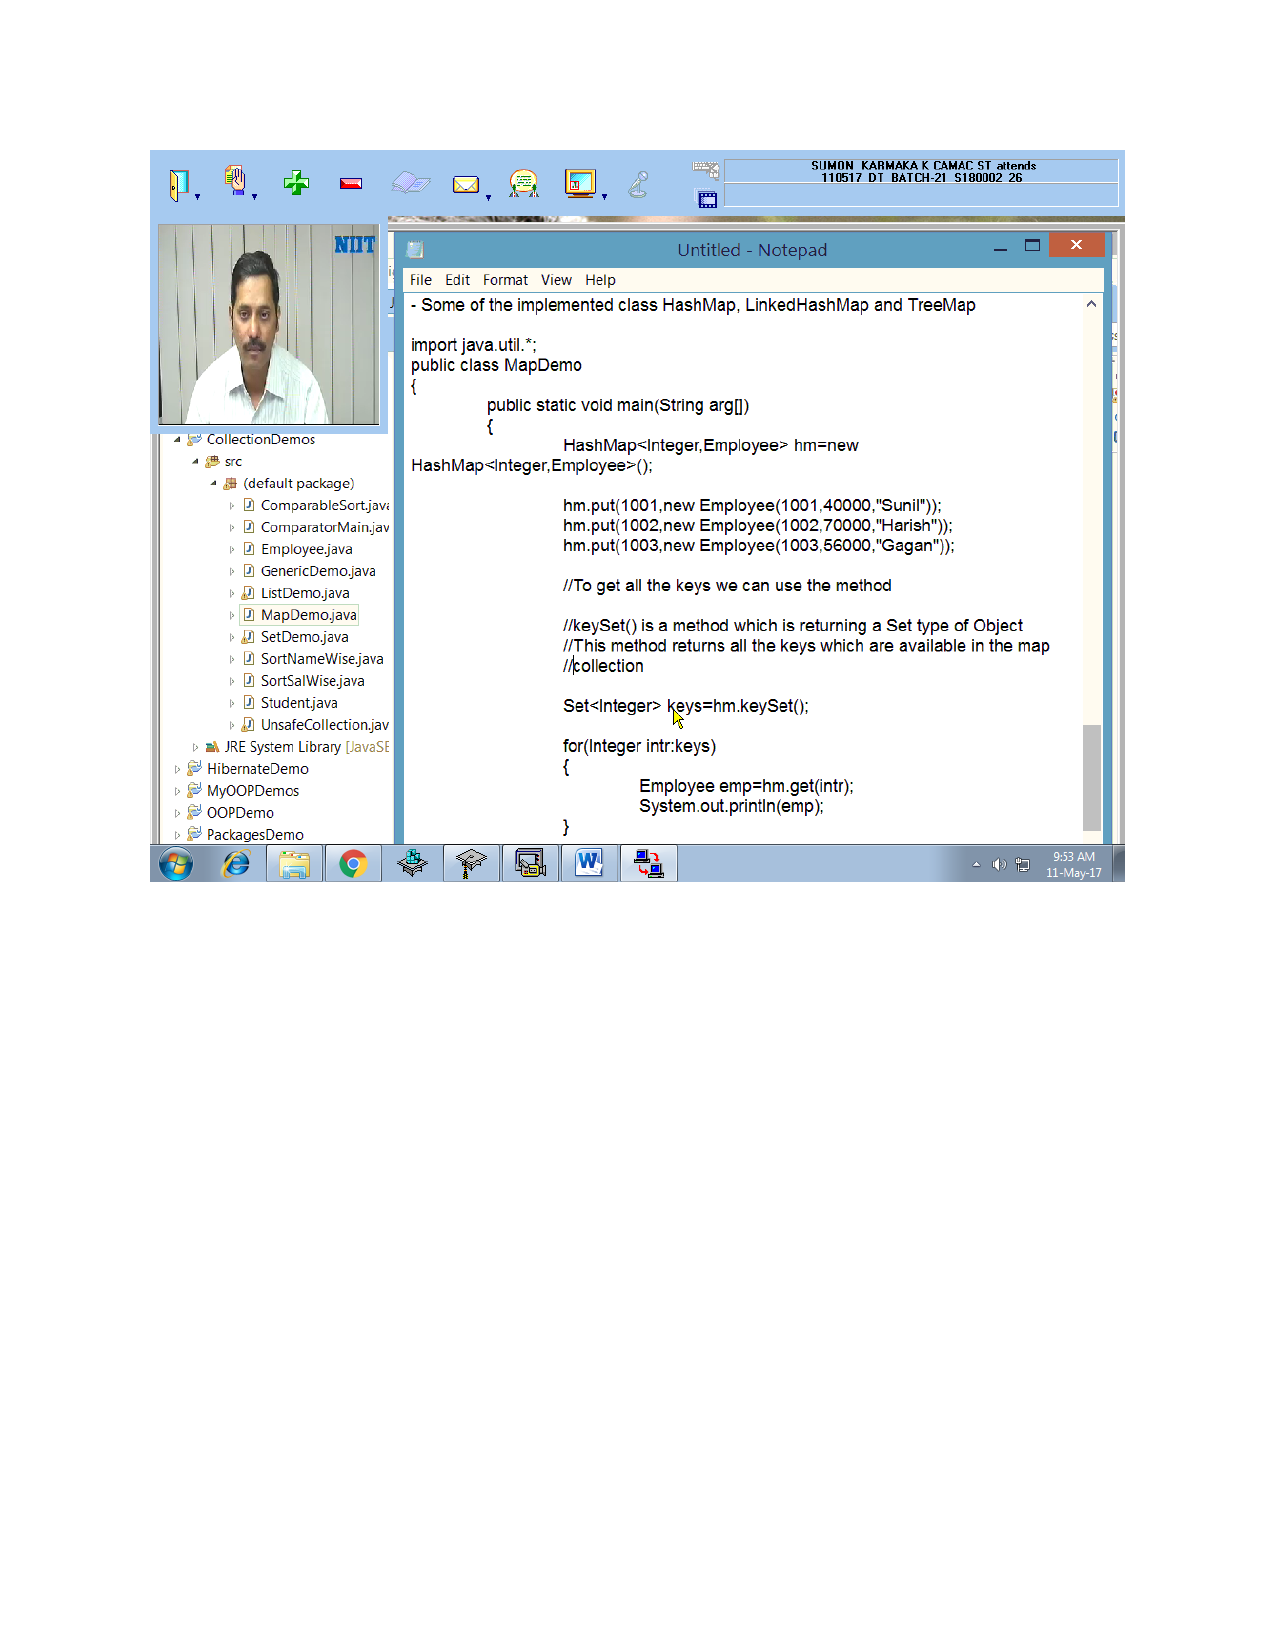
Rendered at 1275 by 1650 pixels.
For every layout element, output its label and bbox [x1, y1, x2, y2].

picture [150, 150, 1125, 882]
